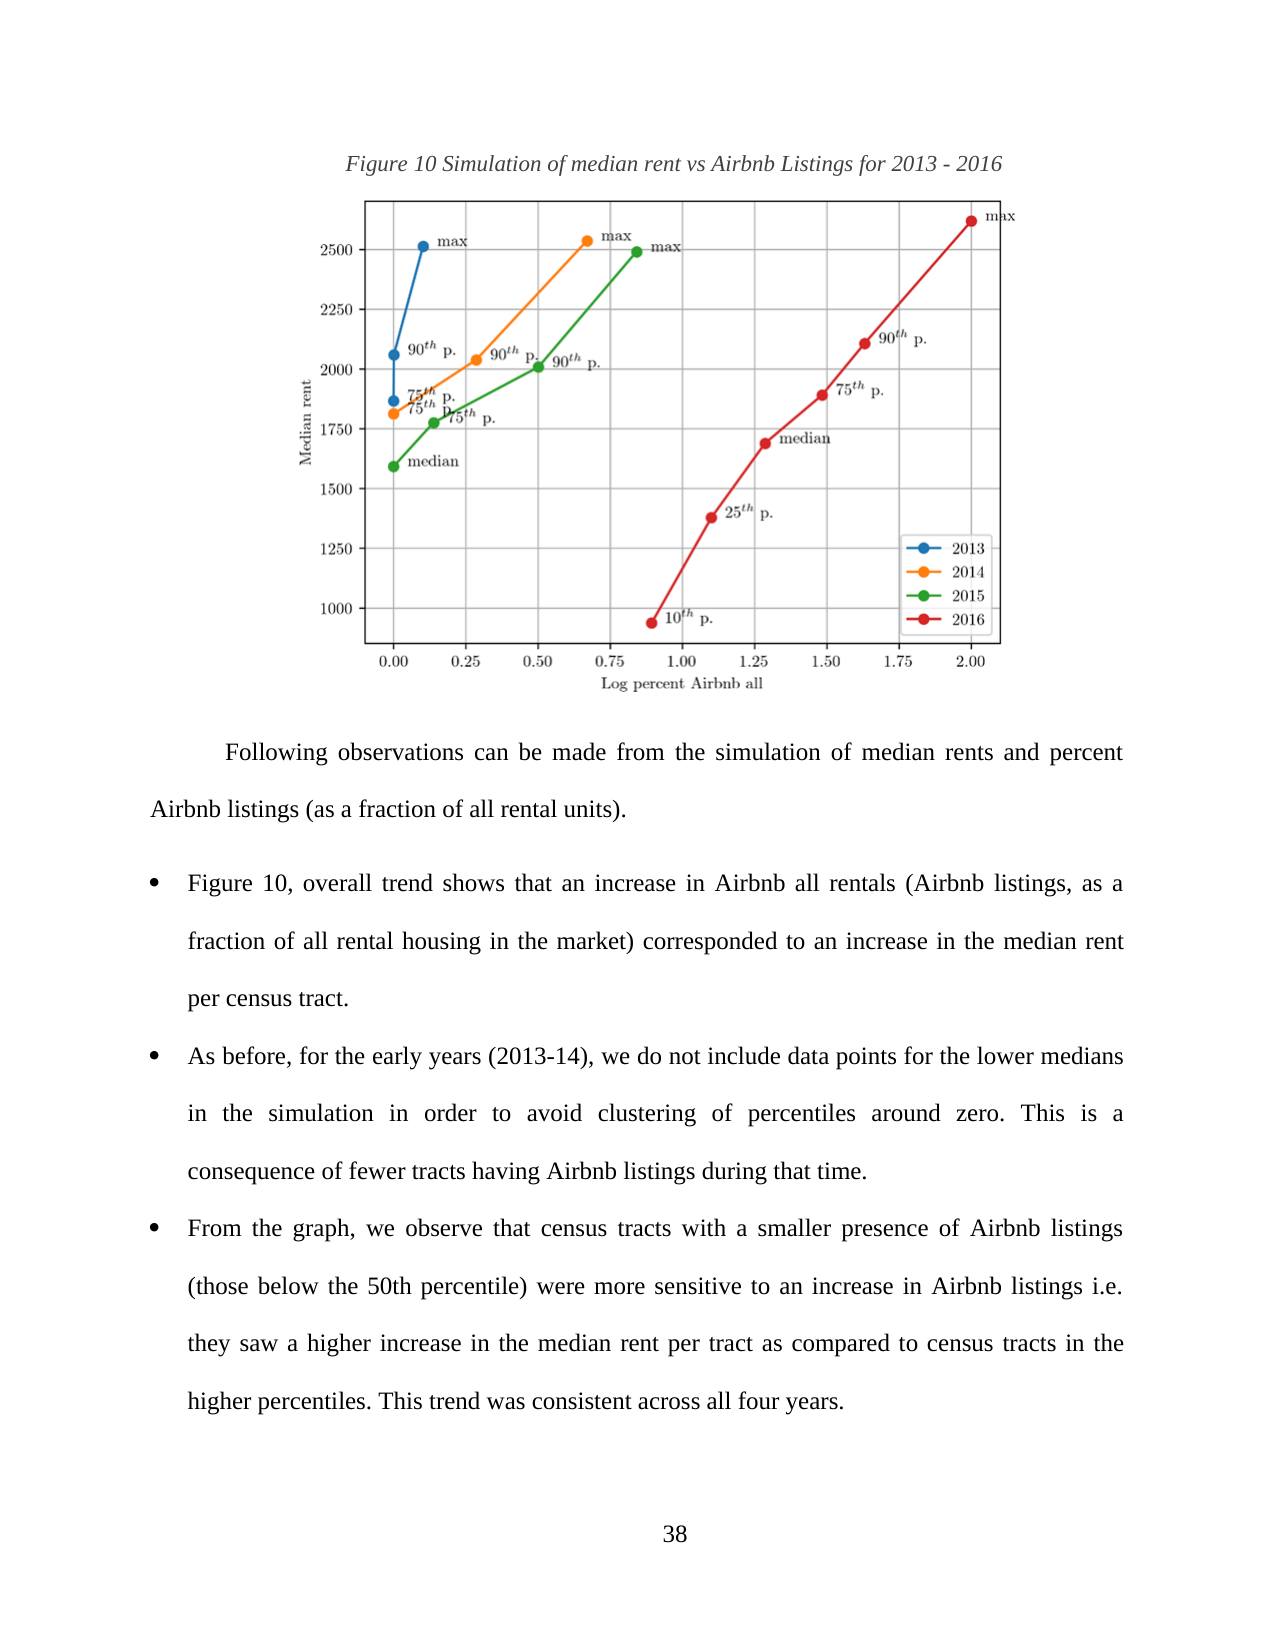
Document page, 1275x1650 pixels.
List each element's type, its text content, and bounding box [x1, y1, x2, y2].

list As before, for the early years (2013-14), we do not include data points for the lower medians in the simulation in order to avoid clustering of percentiles around zero. This is a consequence of fewer tracts having Airbnb listings during that time. [150, 1041, 1125, 1184]
list Figure 10, overall trend shows that an increase in Airbnb all rentals (Airbnb listings, as a fraction of all rental housing in the market) corresponded to an increase in the median rent per census tract. [150, 868, 1125, 1012]
text Following observations can be made from the simulation of median rents and percent Airbnb listings (as a fraction of all rental units). [150, 737, 1125, 823]
picture [297, 197, 1016, 692]
text Figure 10 Simulation of median rent vs Airbnb Listings for 2013 - 2016 [150, 150, 1125, 176]
list From the graph, we observe that census tracts with a smaller presence of Airbnb listings (those below the 50th percentile) were more sensitive to an increase in Airbnb listings i.e. they saw a higher increase in the median rent per tract as compared to census tracts in the higher percentiles. This trend was consistent across all four years. [150, 1213, 1125, 1414]
